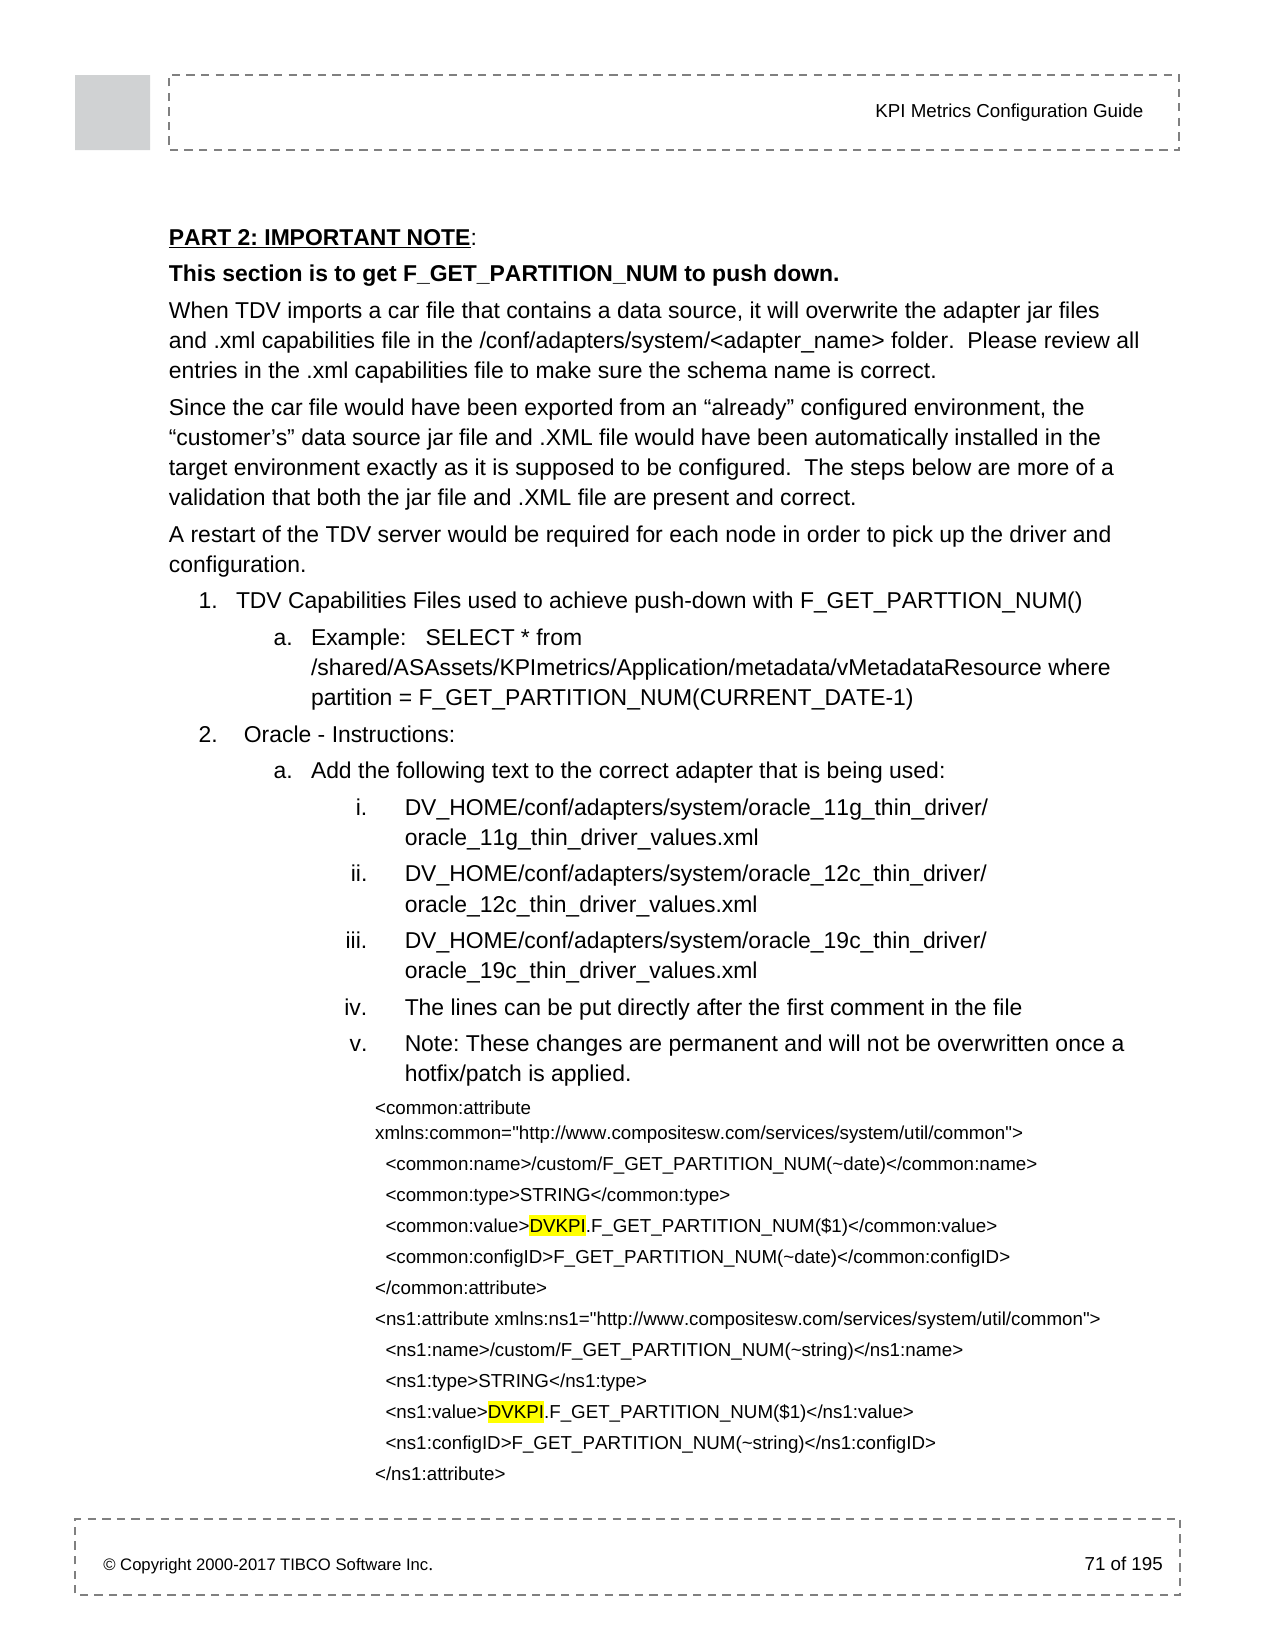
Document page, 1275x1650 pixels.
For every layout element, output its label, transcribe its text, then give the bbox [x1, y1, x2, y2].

text </ns1:attribute> [375, 1463, 1161, 1485]
list Oracle - Instructions: [198, 721, 1161, 747]
text A restart of the TDV server would be required for each node in order to pick up the driver and configuration. [169, 521, 1161, 577]
text This section is to get F_GET_PARTITION_NUM to push down. [169, 260, 1161, 287]
text </common:attribute> [375, 1277, 1161, 1298]
list DV_HOME/conf/adapters/system/oracle_11g_thin_driver/ oracle_11g_thin_driver_values.xml [367, 794, 1161, 850]
text <common:configID>F_GET_PARTITION_NUM(~date)</common:configID> [375, 1246, 1161, 1267]
text <common:name>/custom/F_GET_PARTITION_NUM(~date)</common:name> [375, 1153, 1161, 1174]
text <common:type>STRING</common:type> [375, 1184, 1161, 1205]
text Since the car file would have been exported from an “already” configured environment, the “customer’s” data source jar file and .XML file would have been automatically installed in the target environment exactly as it is supposed to be configured. The steps below are more of a validation that both the jar file and .XML file are present and correct. [169, 394, 1161, 511]
list Add the following text to the correct adapter that is being used: [273, 757, 1161, 784]
list Example: SELECT * from /shared/ASAssets/KPImetrics/Application/metadata/vMetadataResource where partition = F_GET_PARTITION_NUM(CURRENT_DATE-1) [273, 624, 1161, 711]
text <ns1:value>DVKPI.F_GET_PARTITION_NUM($1)</ns1:value> [544, 1401, 1161, 1423]
text <ns1:type>STRING</ns1:type> [375, 1370, 1161, 1392]
text <ns1:name>/custom/F_GET_PARTITION_NUM(~string)</ns1:name> [375, 1339, 1161, 1361]
text <ns1:configID>F_GET_PARTITION_NUM(~string)</ns1:configID> [375, 1432, 1161, 1454]
list DV_HOME/conf/adapters/system/oracle_19c_thin_driver/ oracle_19c_thin_driver_values.xml [367, 927, 1161, 984]
text <ns1:attribute xmlns:ns1="http://www.compositesw.com/services/system/util/common"> [375, 1308, 1161, 1329]
text PART 2: IMPORTANT NOTE: [169, 224, 1161, 250]
text <common:attribute xmlns:common="http://www.compositesw.com/services/system/util/common"> [375, 1097, 1161, 1143]
text When TDV imports a car file that contains a data source, it will overwrite the adapter jar files and .xml capabilities file in the /conf/adapters/system/<adapter_name> folder. Please review all entries in the .xml capabilities file to make sure the schema name is correct. [169, 297, 1161, 384]
list The lines can be put directly after the first comment in the file [367, 994, 1161, 1020]
list Note: These changes are permanent and will not be overwritten once a hotfix/patch is applied. [367, 1030, 1161, 1087]
list TDV Capabilities Files used to achieve push-down with F_GET_PARTTION_NUM() [198, 587, 1161, 614]
text <common:value>DVKPI.F_GET_PARTITION_NUM($1)</common:value> [586, 1215, 1161, 1236]
list DV_HOME/conf/adapters/system/oracle_12c_thin_driver/ oracle_12c_thin_driver_values.xml [367, 860, 1161, 917]
